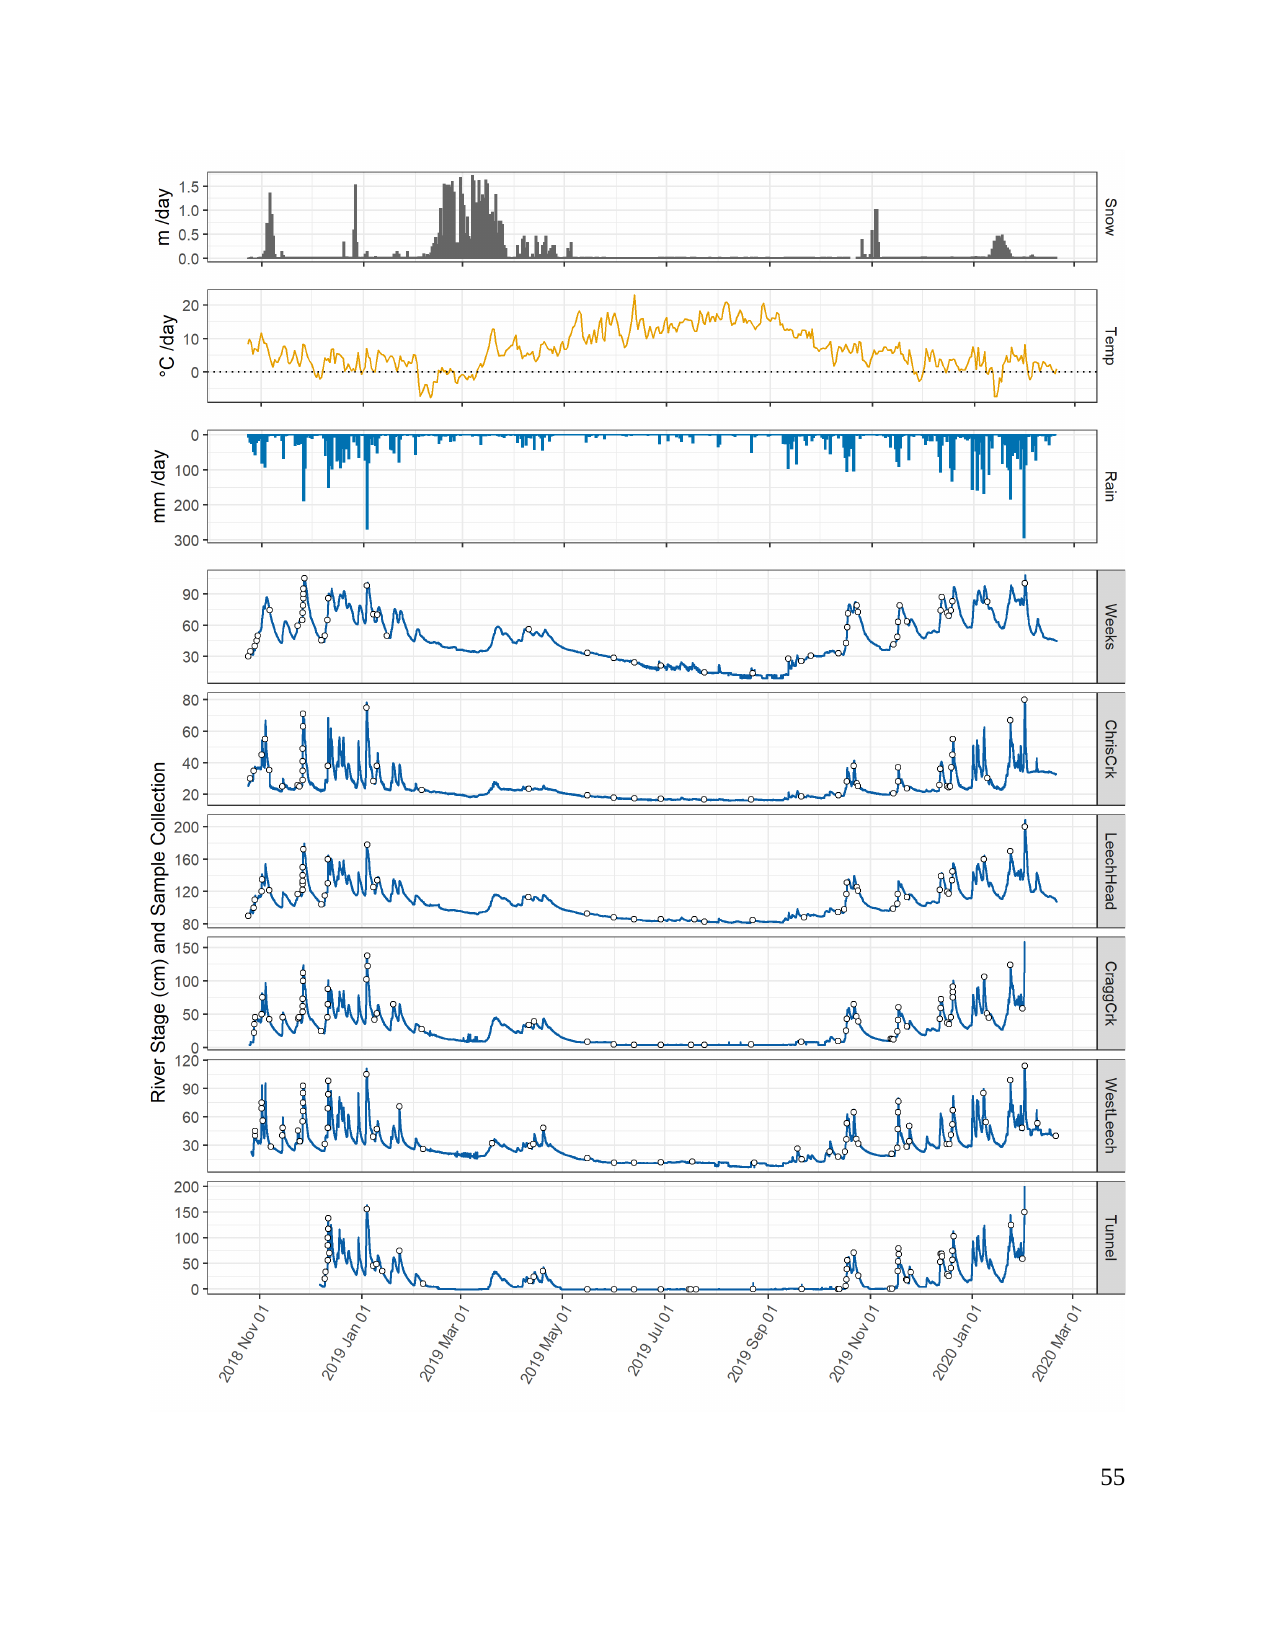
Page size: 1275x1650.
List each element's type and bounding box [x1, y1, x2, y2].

picture [150, 150, 1125, 1412]
